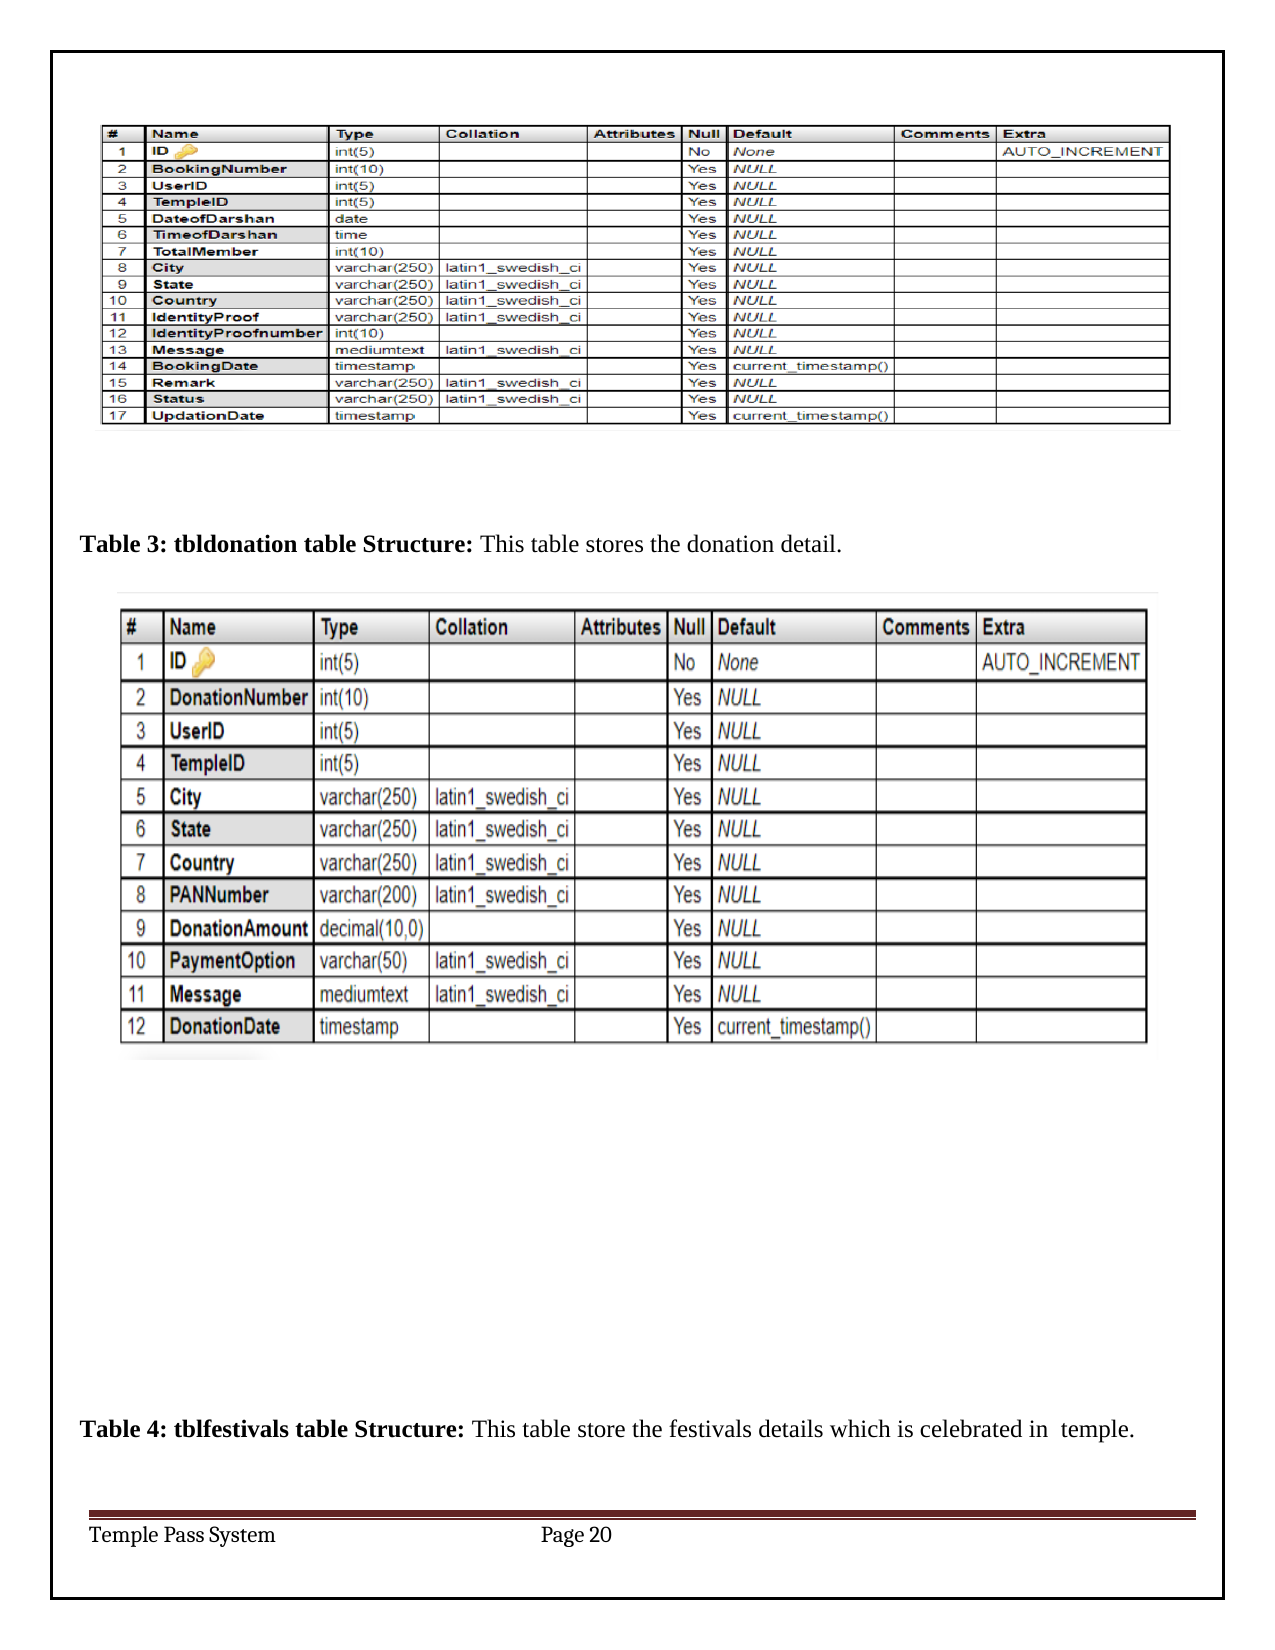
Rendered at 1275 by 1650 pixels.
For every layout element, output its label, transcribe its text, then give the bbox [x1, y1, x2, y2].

text Table 4: tblfestivals table Structure: This table store the festivals details which is celebrated in temple. [79, 1414, 1196, 1443]
picture [117, 592, 1159, 1060]
picture [94, 118, 1181, 431]
text Table 3: tbldonation table Structure: This table stores the donation detail. [79, 529, 1196, 558]
